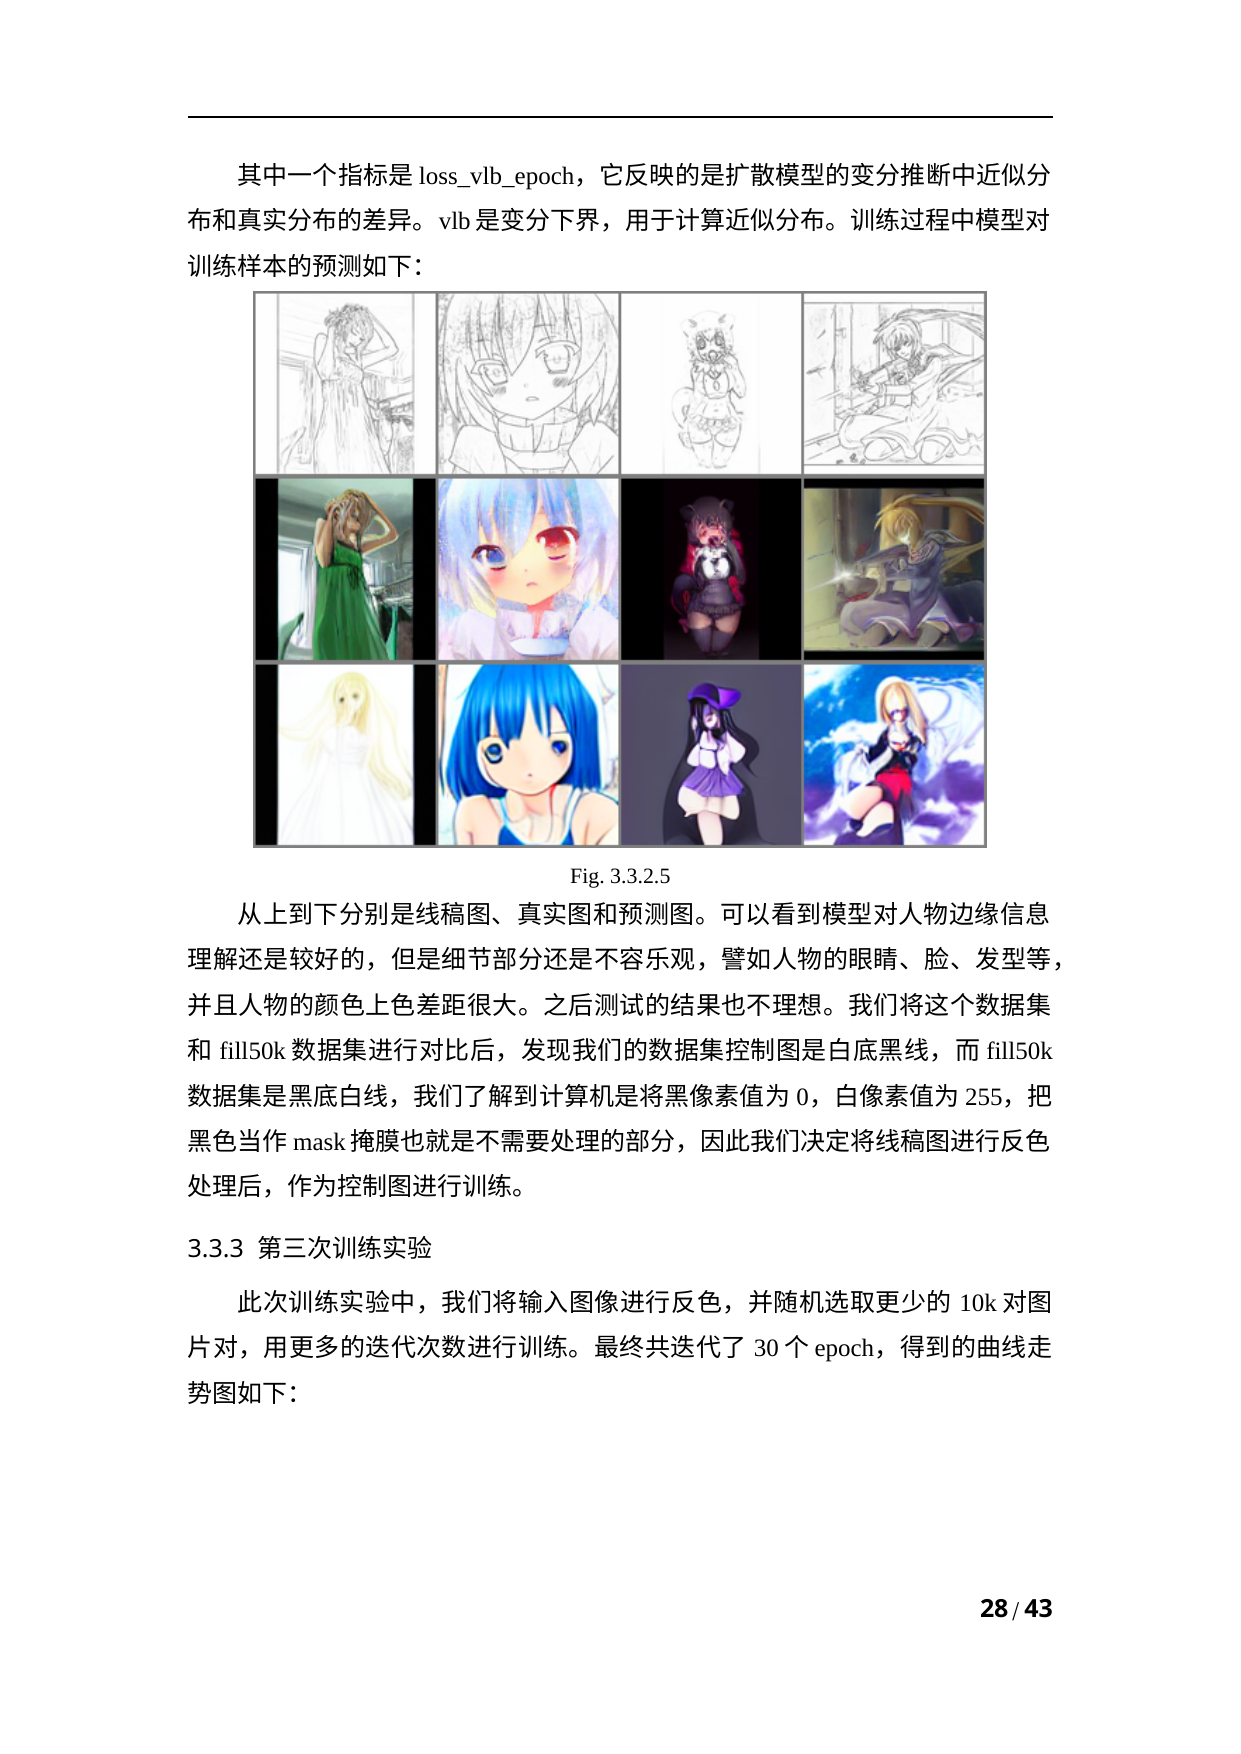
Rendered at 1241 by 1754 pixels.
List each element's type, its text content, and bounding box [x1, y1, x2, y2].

picture [253, 291, 987, 848]
text 从上到下分别是线稿图、真实图和预测图。可以看到模型对人物边缘信息理解还是较好的，但是细节部分还是不容乐观，譬如人物的眼睛、脸、发型等，并且人物的颜色上色差距很大。之后测试的结果也不理想。我们将这个数据集和 fill50k数据集进行对比后，发现我们的数据集控制图是白底黑线，而fill50k数据集是黑底白线，我们了解到计算机是将黑像素值为0，白像素值为255，把黑色当作mask掩膜也就是不需要处理的部分，因此我们决定将线稿图进行反色处理后，作为控制图进行训练。 [187, 895, 1053, 1203]
list 此次训练实验中，我们将输入图像进行反色，并随机选取更少的10k对图片对，用更多的迭代次数进行训练。最终共迭代了30个epoch，得到的曲线走势图如下： [187, 1282, 1053, 1409]
subtitle 3.3.3 第三次训练实验 [187, 1228, 1053, 1264]
text 其中一个指标是loss_vlb_epoch，它反映的是扩散模型的变分推断中近似分布和真实分布的差异。vlb是变分下界，用于计算近似分布。训练过程中模型对训练样本的预测如下： [187, 156, 1053, 282]
